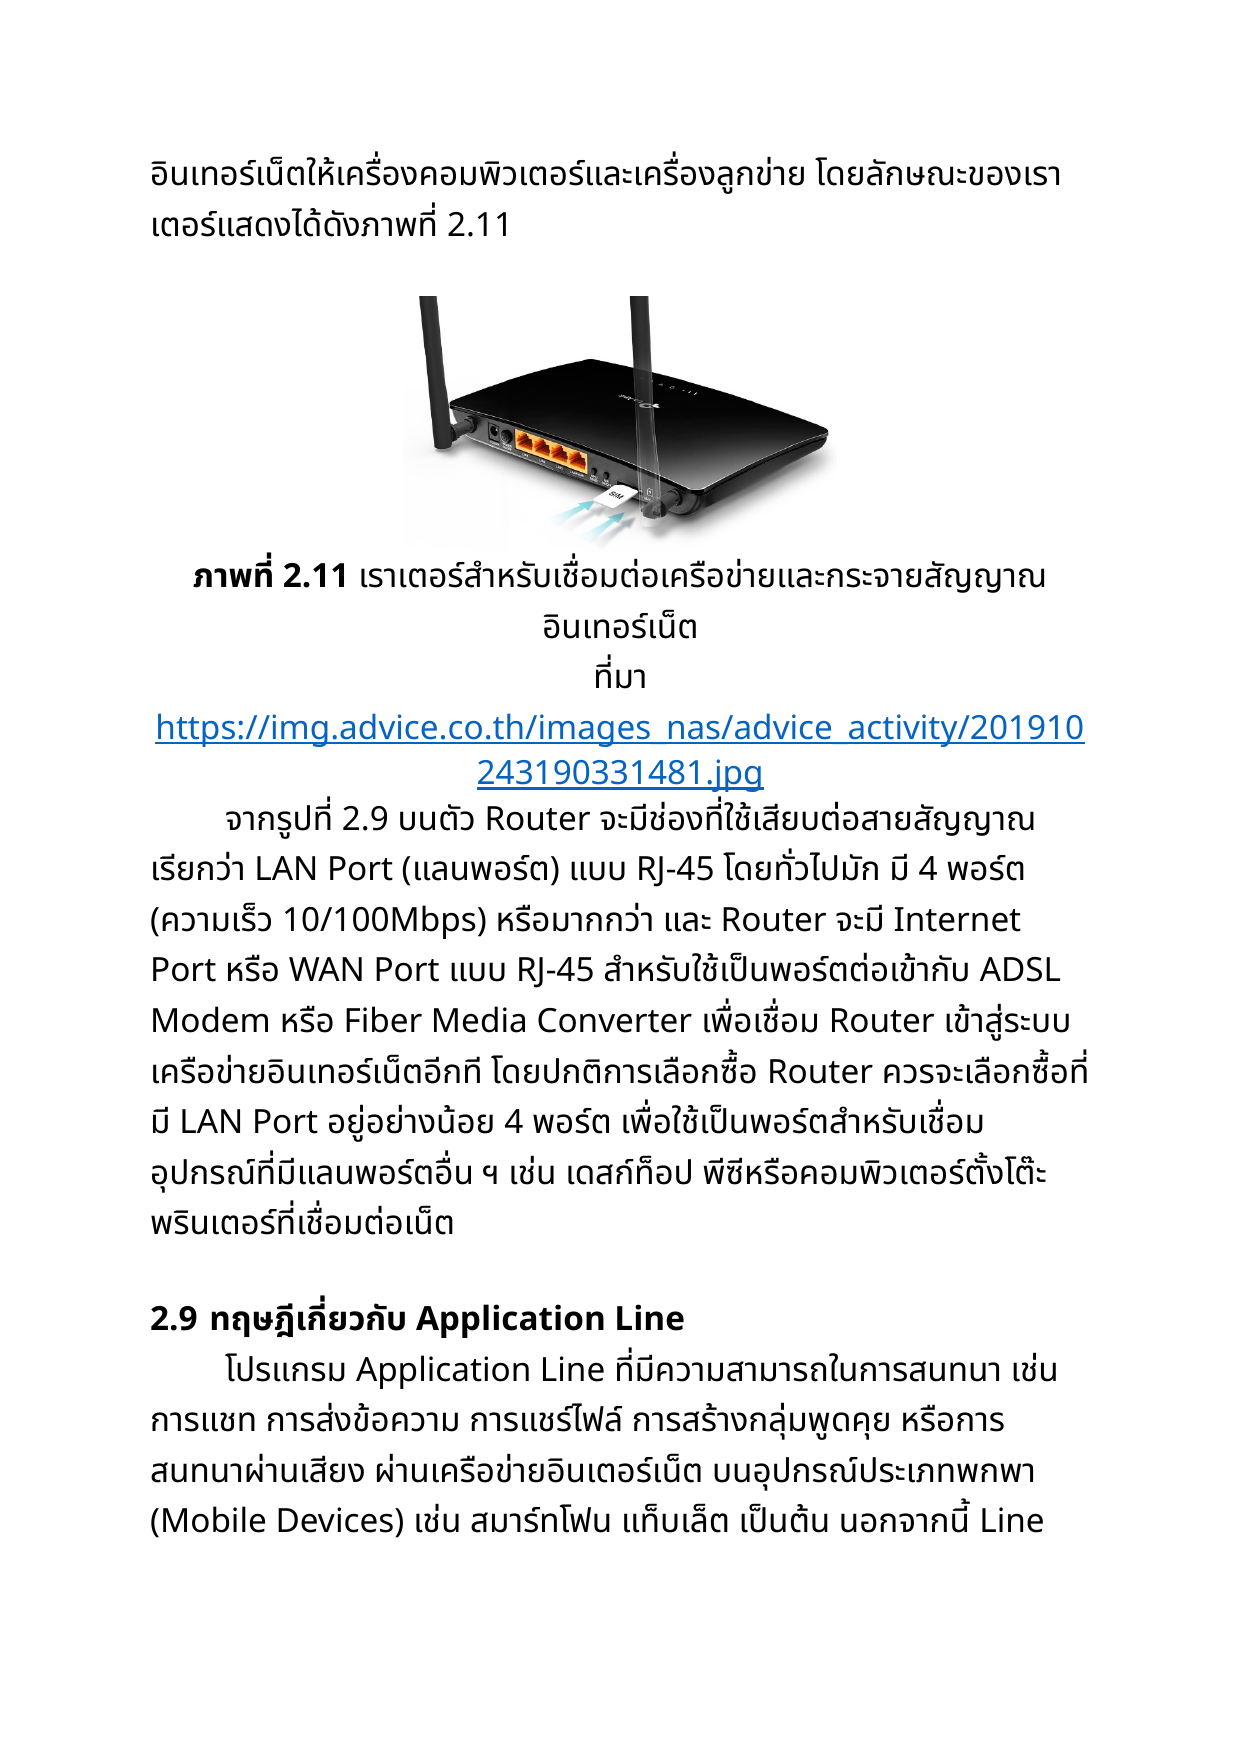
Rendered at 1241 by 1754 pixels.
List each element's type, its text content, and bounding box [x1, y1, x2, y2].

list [150, 1346, 1090, 1548]
text ภาพที่ 2.11 เราเตอร์สำหรับเชื่อมต่อเครือข่ายและกระจายสัญญาณอินเทอร์เน็ต [150, 552, 1090, 653]
text ที่มา https://img.advice.co.th/images_nas/advice_activity/201910243190331481.jpg [150, 653, 1090, 794]
picture [403, 296, 837, 552]
list ทฤษฎีเกี่ยวกับ Application Line [150, 1295, 1090, 1346]
text จากรูปที่ 2.9 บนตัว Router จะมีช่องที่ใช้เสียบต่อสายสัญญาณเรียกว่า LAN Port (แลนพอร์ต) แบบ RJ-45 โดยทั่วไปมัก มี 4 พอร์ต (ความเร็ว 10/100Mbps) หรือมากกว่า และ Router จะมี Internet Port หรือ WAN Port แบบ RJ-45 สำหรับใช้เป็นพอร์ตต่อเข้ากับ ADSL Modem หรือ Fiber Media Converter เพื่อเชื่อม Router เข้าสู่ระบบเครือข่ายอินเทอร์เน็ตอีกที โดยปกติการเลือกซื้อ Router ควรจะเลือกซื้อที่มี LAN Port อยู่อย่างน้อย 4 พอร์ต เพื่อใช้เป็นพอร์ตสำหรับเชื่อมอุปกรณ์ที่มีแลนพอร์ตอื่น ฯ เช่น เดสก์ท็อป พีซีหรือคอมพิวเตอร์ตั้งโต๊ะ พรินเตอร์ที่เชื่อมต่อเน็ต [150, 794, 1090, 1249]
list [150, 150, 1090, 251]
